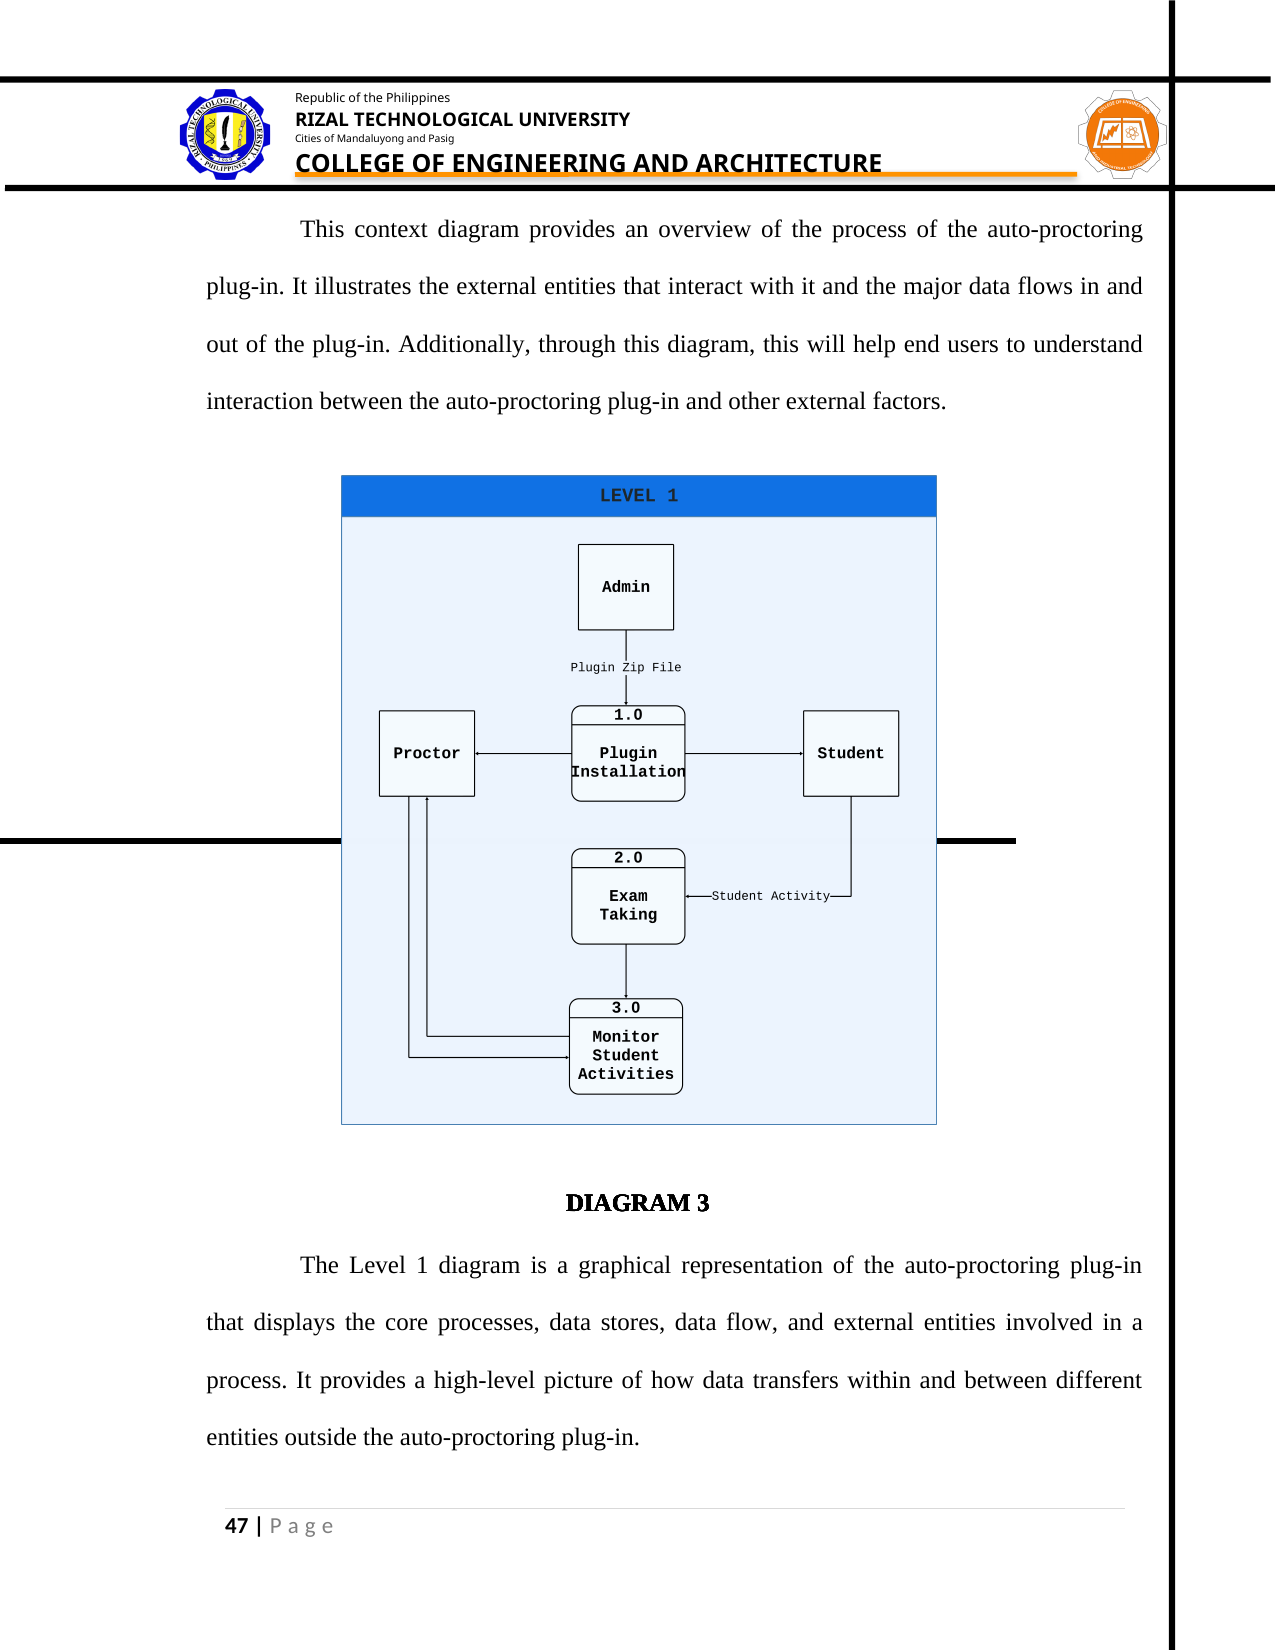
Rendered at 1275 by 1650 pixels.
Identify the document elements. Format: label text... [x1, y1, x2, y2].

text The Level 1 diagram is a graphical representation of the auto-proctoring plug-in that displays the core processes, data stores, data flow, and external entities involved in a process. It provides a high-level picture of how data transfers within and between different entities outside the auto-proctoring plug-in. [206, 1250, 1144, 1451]
picture [179, 89, 271, 180]
picture [1076, 87, 1168, 180]
text This context diagram provides an overview of the process of the auto-proctoring plug-in. It illustrates the external entities that interact with it and the major data flows in and out of the plug-in. Additionally, through this diagram, this will help end users to understand interaction between the auto-proctoring plug-in and other external factors. [206, 214, 1144, 415]
picture [341, 475, 937, 1125]
